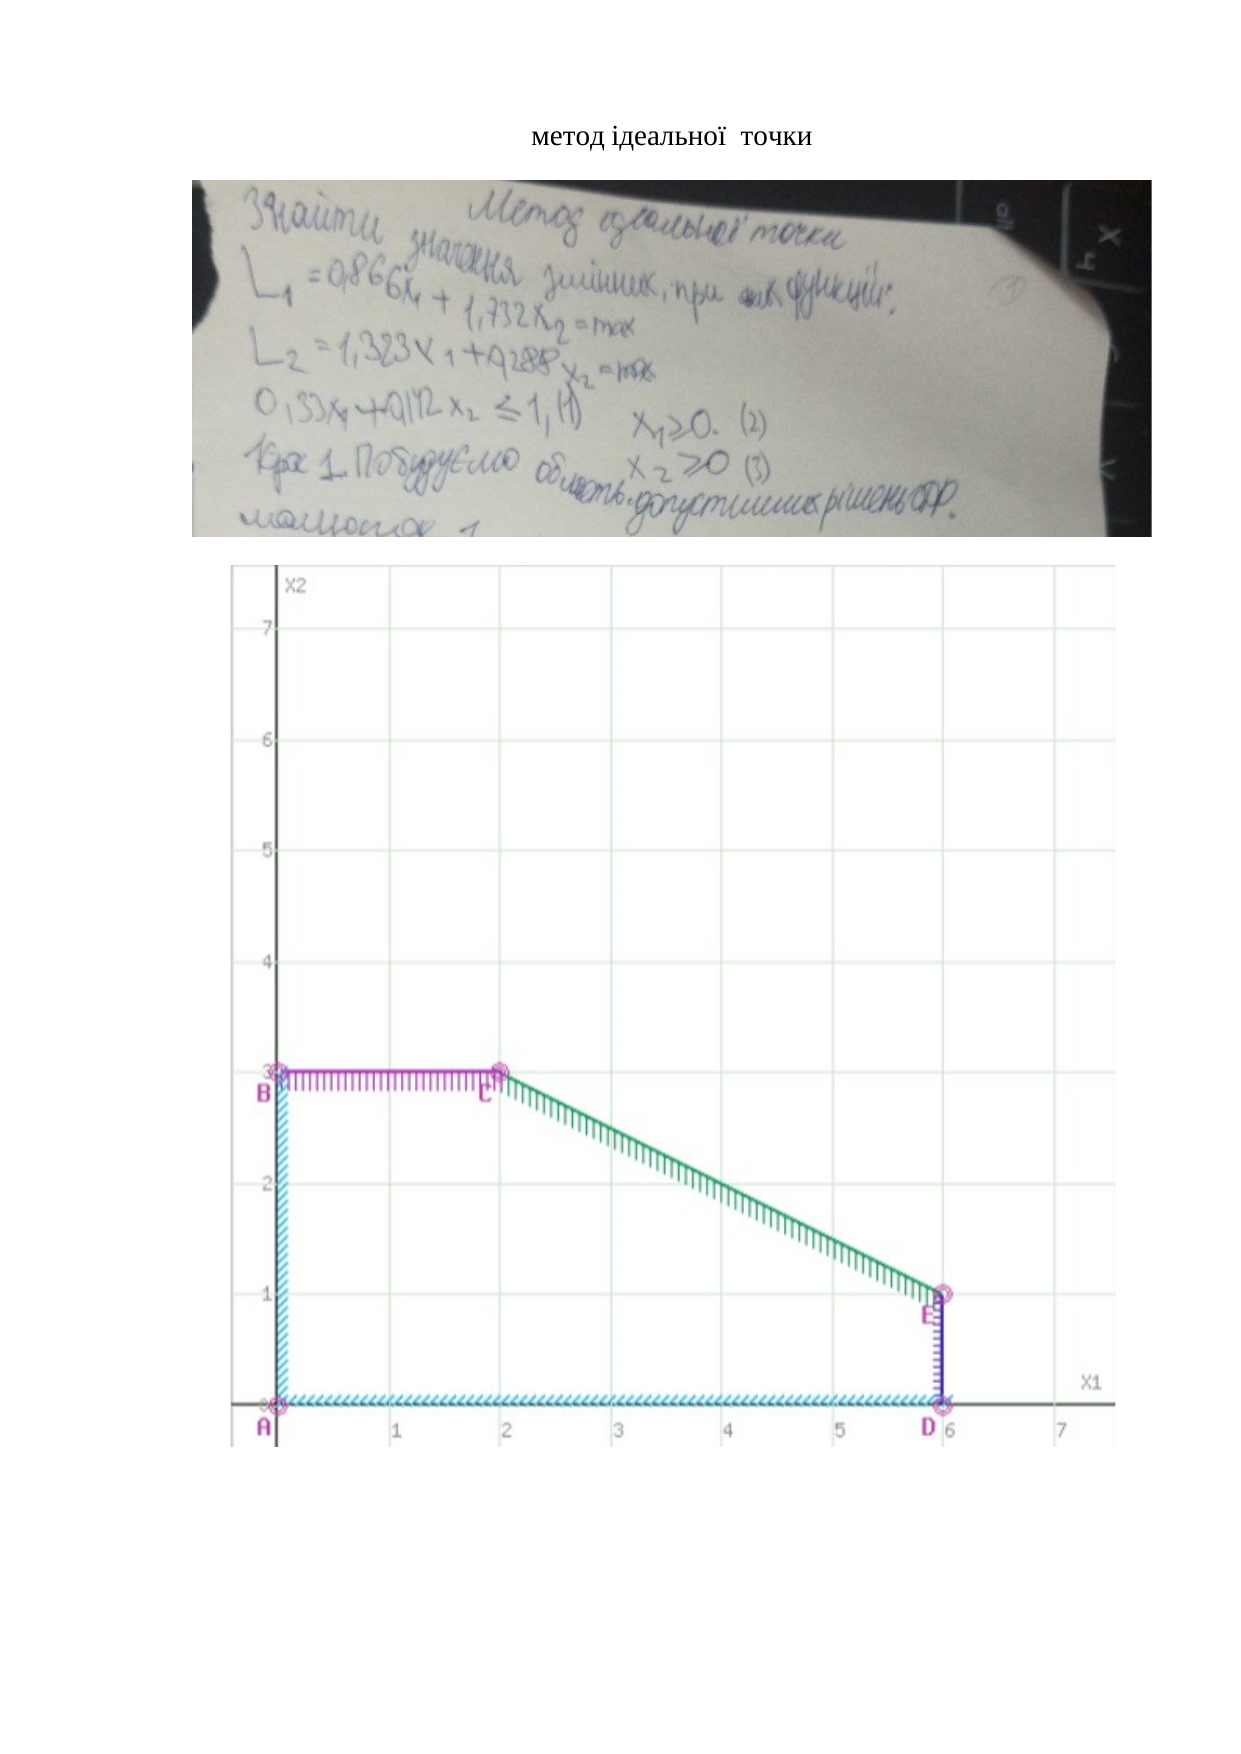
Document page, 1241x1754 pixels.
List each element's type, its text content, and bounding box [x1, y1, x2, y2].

picture [192, 180, 1152, 537]
picture [228, 565, 1116, 1447]
text метод ідеальної точки [192, 118, 1152, 152]
